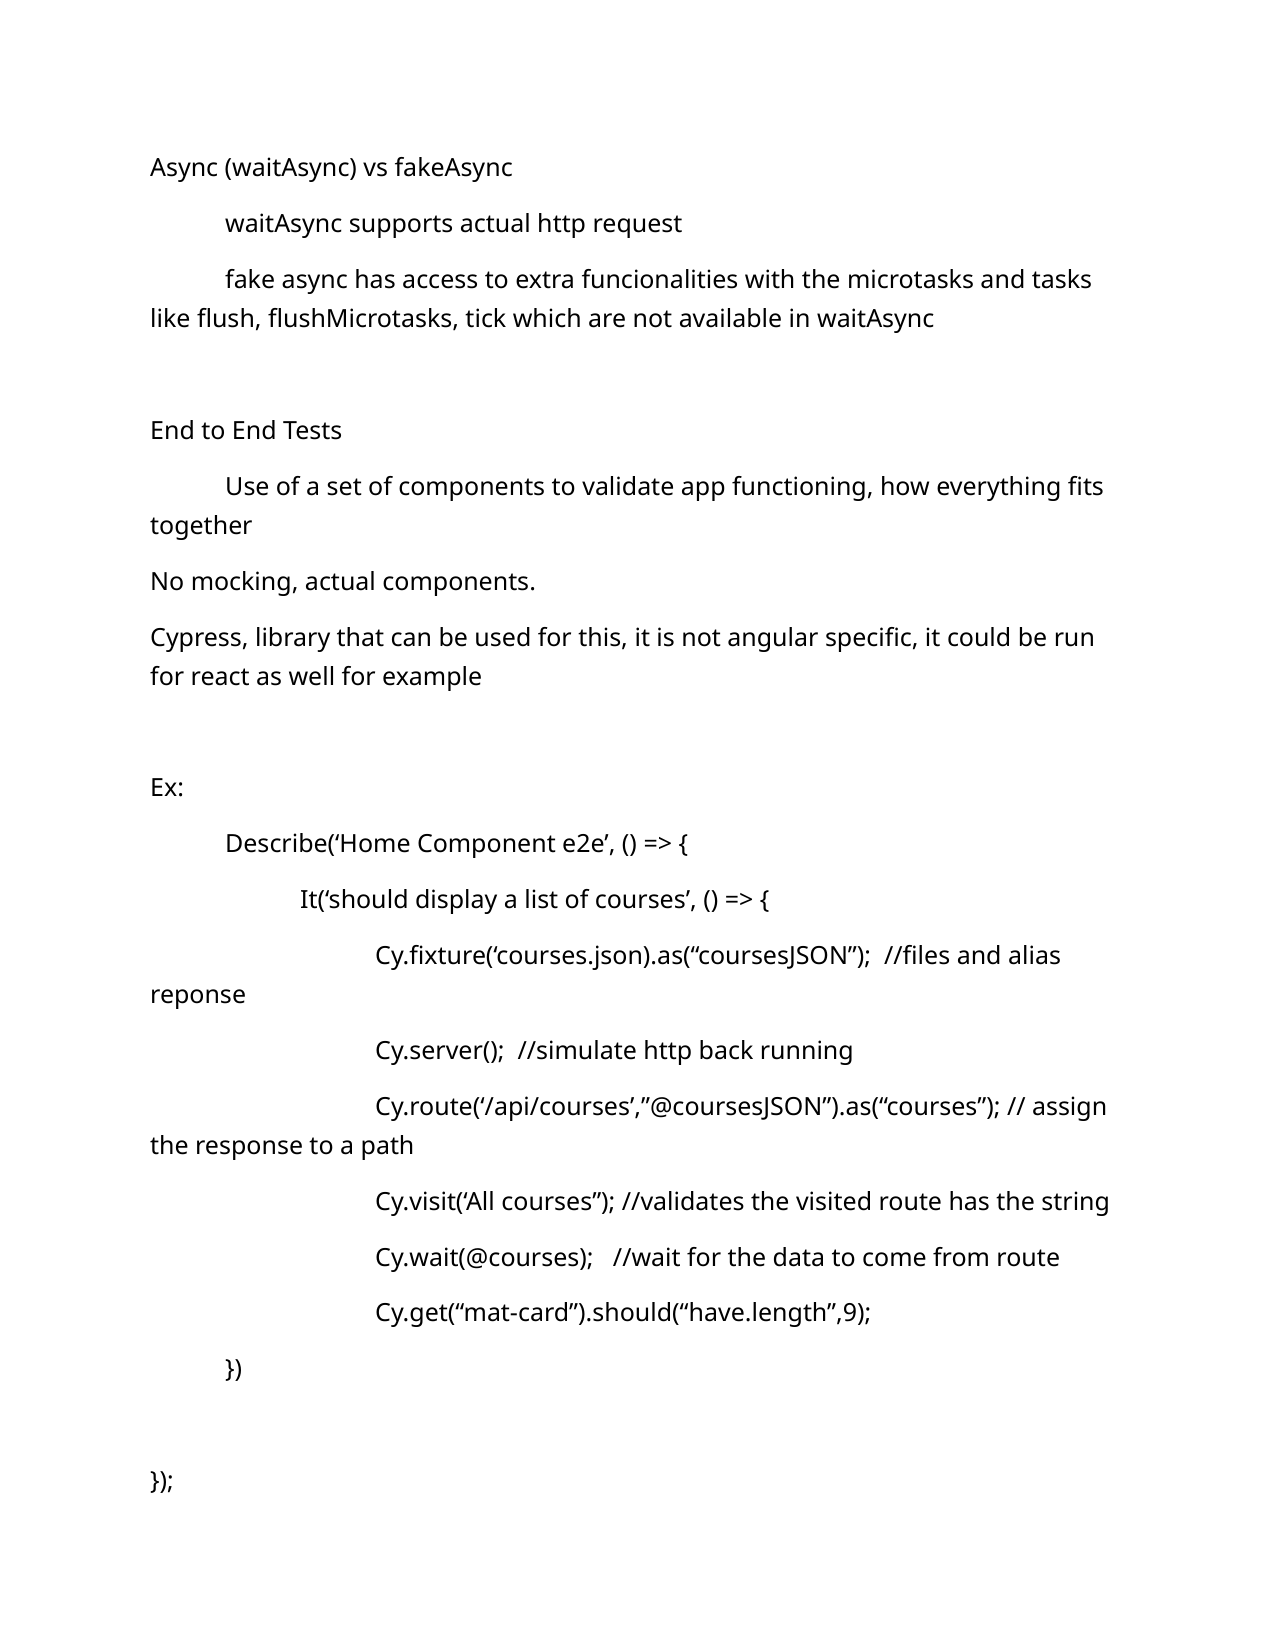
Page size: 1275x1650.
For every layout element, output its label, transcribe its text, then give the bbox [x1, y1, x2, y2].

text Ex: [150, 770, 1125, 804]
text Cy.wait(@courses); //wait for the data to come from route [150, 1239, 1125, 1273]
text Cy.route(‘/api/courses’,”@coursesJSON”).as(“courses”); // assign the response to a path [150, 1088, 1125, 1162]
text End to End Tests [150, 412, 1125, 447]
text Cy.get(“mat-card”).should(“have.length”,9); [150, 1295, 1125, 1329]
text Cy.visit(‘All courses”); //validates the visited route has the string [150, 1183, 1125, 1217]
text Cy.fixture(‘courses.json).as(“coursesJSON”); //files and alias reponse [150, 937, 1125, 1011]
text It(‘should display a list of courses’, () => { [150, 882, 1125, 916]
text Use of a set of components to validate app functioning, how everything fits together [150, 468, 1125, 542]
text Cypress, library that can be used for this, it is not angular specific, it could be run for react as well for example [150, 619, 1125, 692]
text Cy.server(); //simulate http back running [150, 1032, 1125, 1067]
text Describe(‘Home Component e2e’, () => { [150, 826, 1125, 860]
text }); [150, 1462, 1125, 1497]
text fake async has access to extra funcionalities with the microtasks and tasks like flush, flushMicrotasks, tick which are not available in waitAsync [150, 262, 1125, 335]
text waitAsync supports actual http request [150, 206, 1125, 240]
text No mocking, actual components. [150, 563, 1125, 597]
text }) [150, 1351, 1125, 1385]
text Async (waitAsync) vs fakeAsync [150, 150, 1125, 184]
